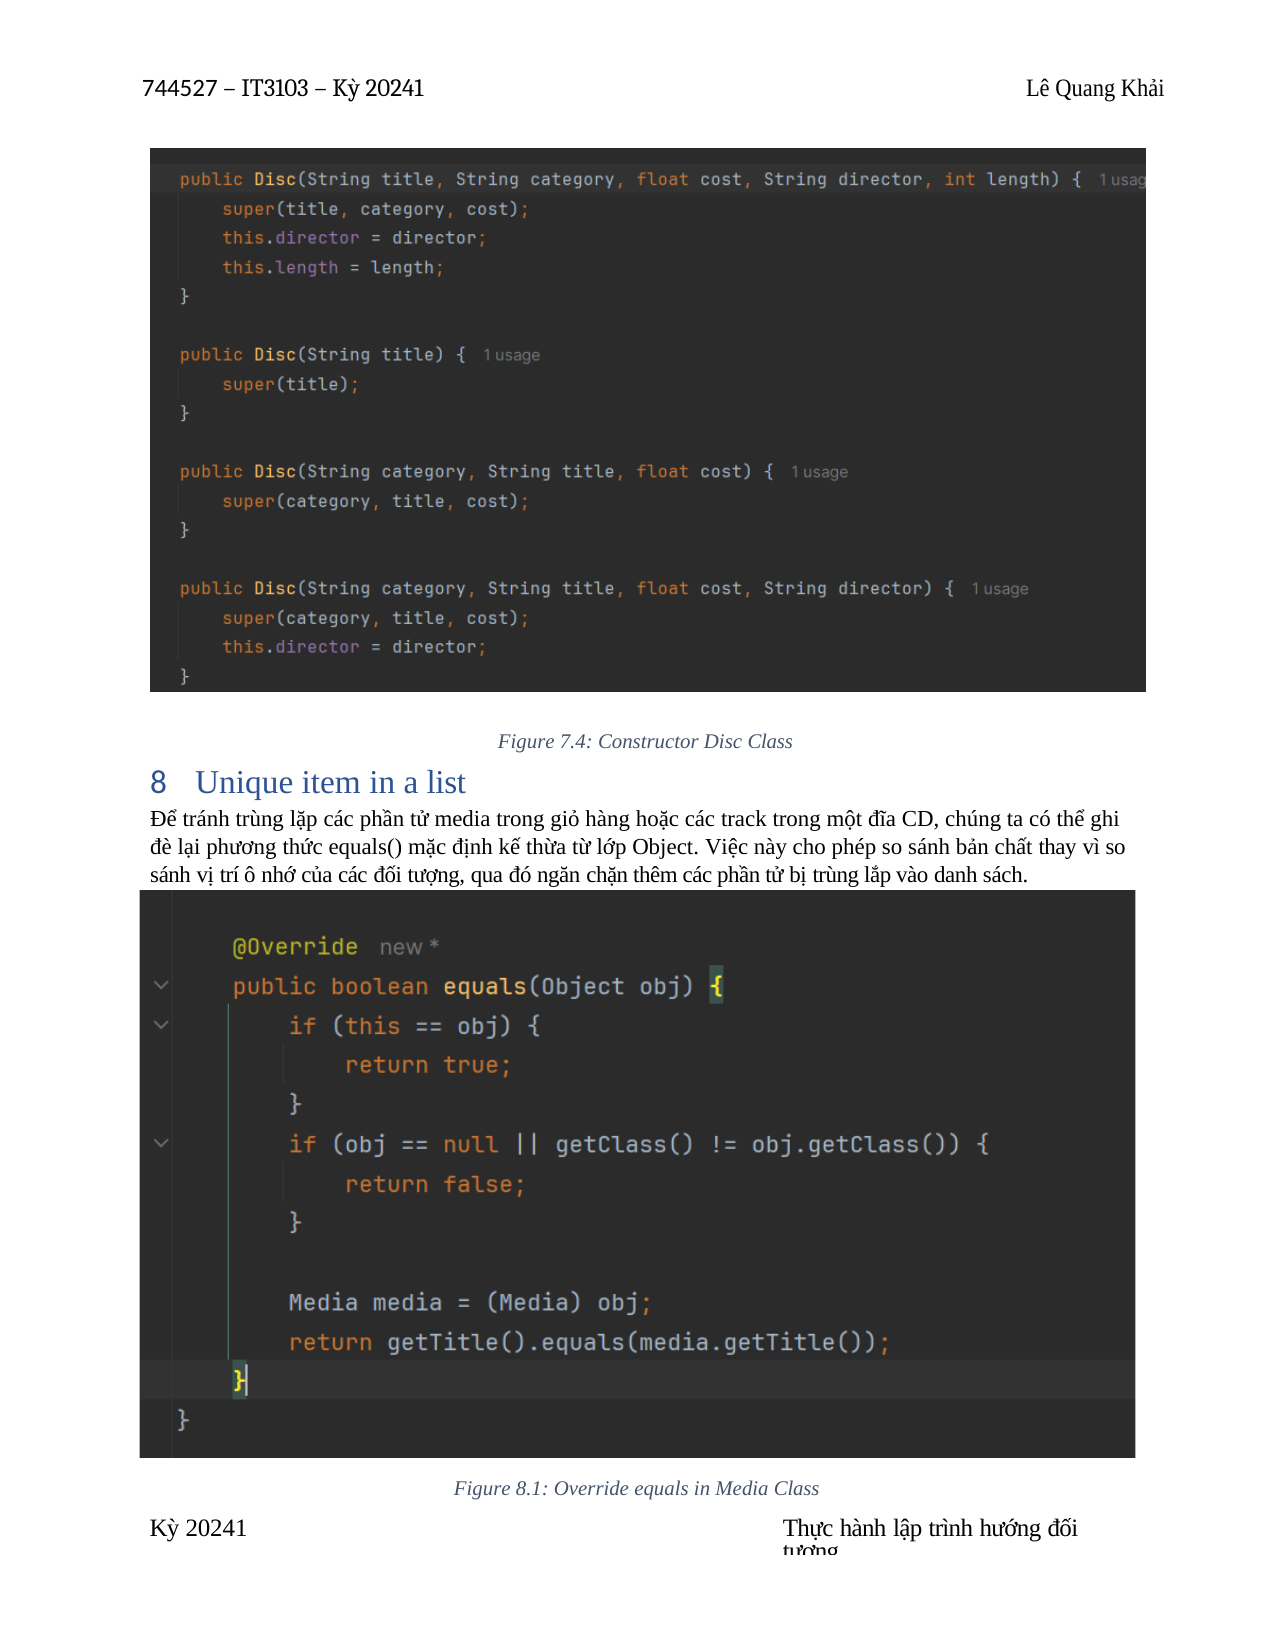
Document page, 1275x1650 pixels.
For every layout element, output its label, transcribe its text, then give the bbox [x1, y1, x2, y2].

subtitle Unique item in a list [150, 761, 466, 802]
text Để tránh trùng lặp các phần tử media trong giỏ hàng hoặc các track trong một đĩa CD, chúng ta có thể ghi đè lại phương thức equals() mặc định kế thừa từ lớp Object. Việc này cho phép so sánh bản chất thay vì so sánh vị trí ô nhớ của các đối tượng, qua đó ngăn chặn thêm các phần tử bị trùng lắp vào danh sách. [150, 804, 1129, 888]
text Figure 7.4: Constructor Disc Class [498, 729, 1135, 753]
picture [150, 148, 1146, 692]
picture [139, 890, 1136, 1458]
text Figure 8.1: Override equals in Media Class [140, 1476, 1135, 1500]
